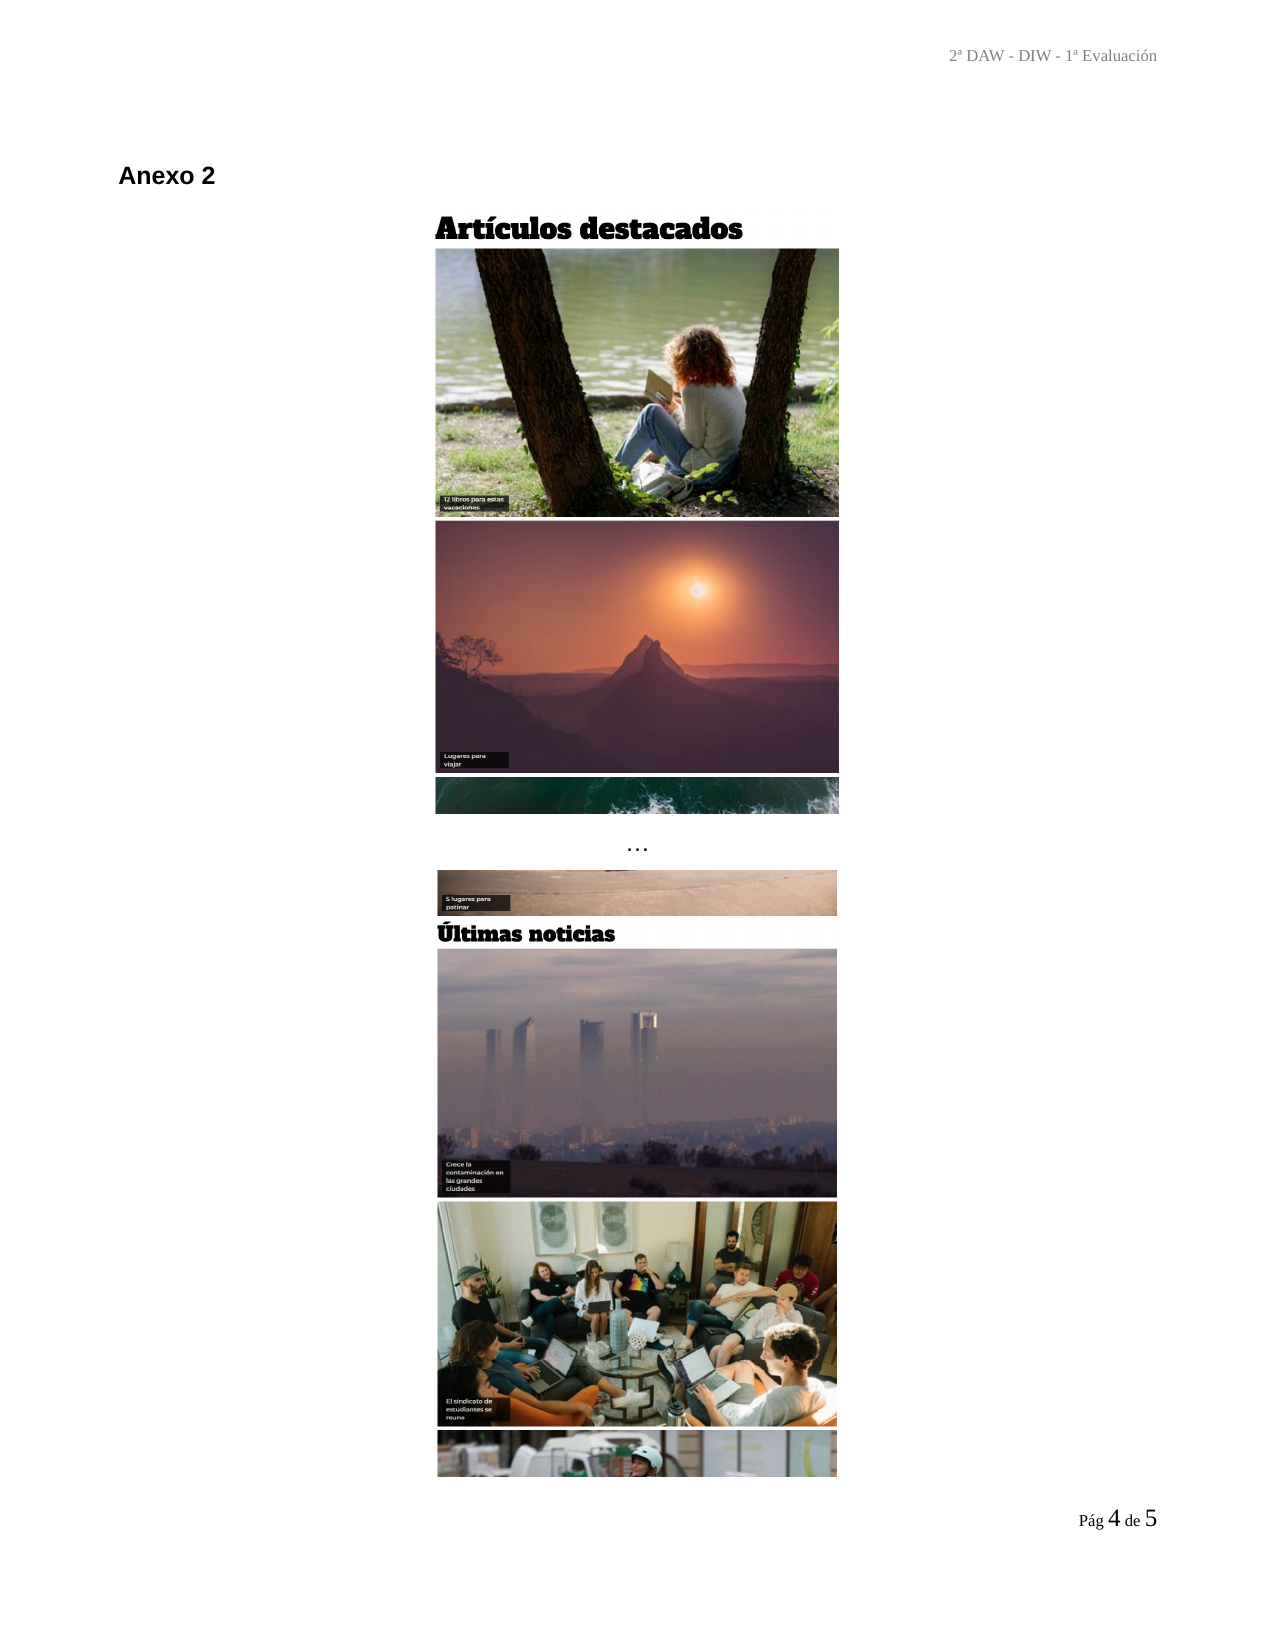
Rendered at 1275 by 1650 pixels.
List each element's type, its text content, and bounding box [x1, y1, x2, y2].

picture [433, 870, 842, 1477]
text Anexo 2 [118, 161, 1157, 190]
text … [118, 828, 1157, 856]
picture [431, 204, 844, 814]
